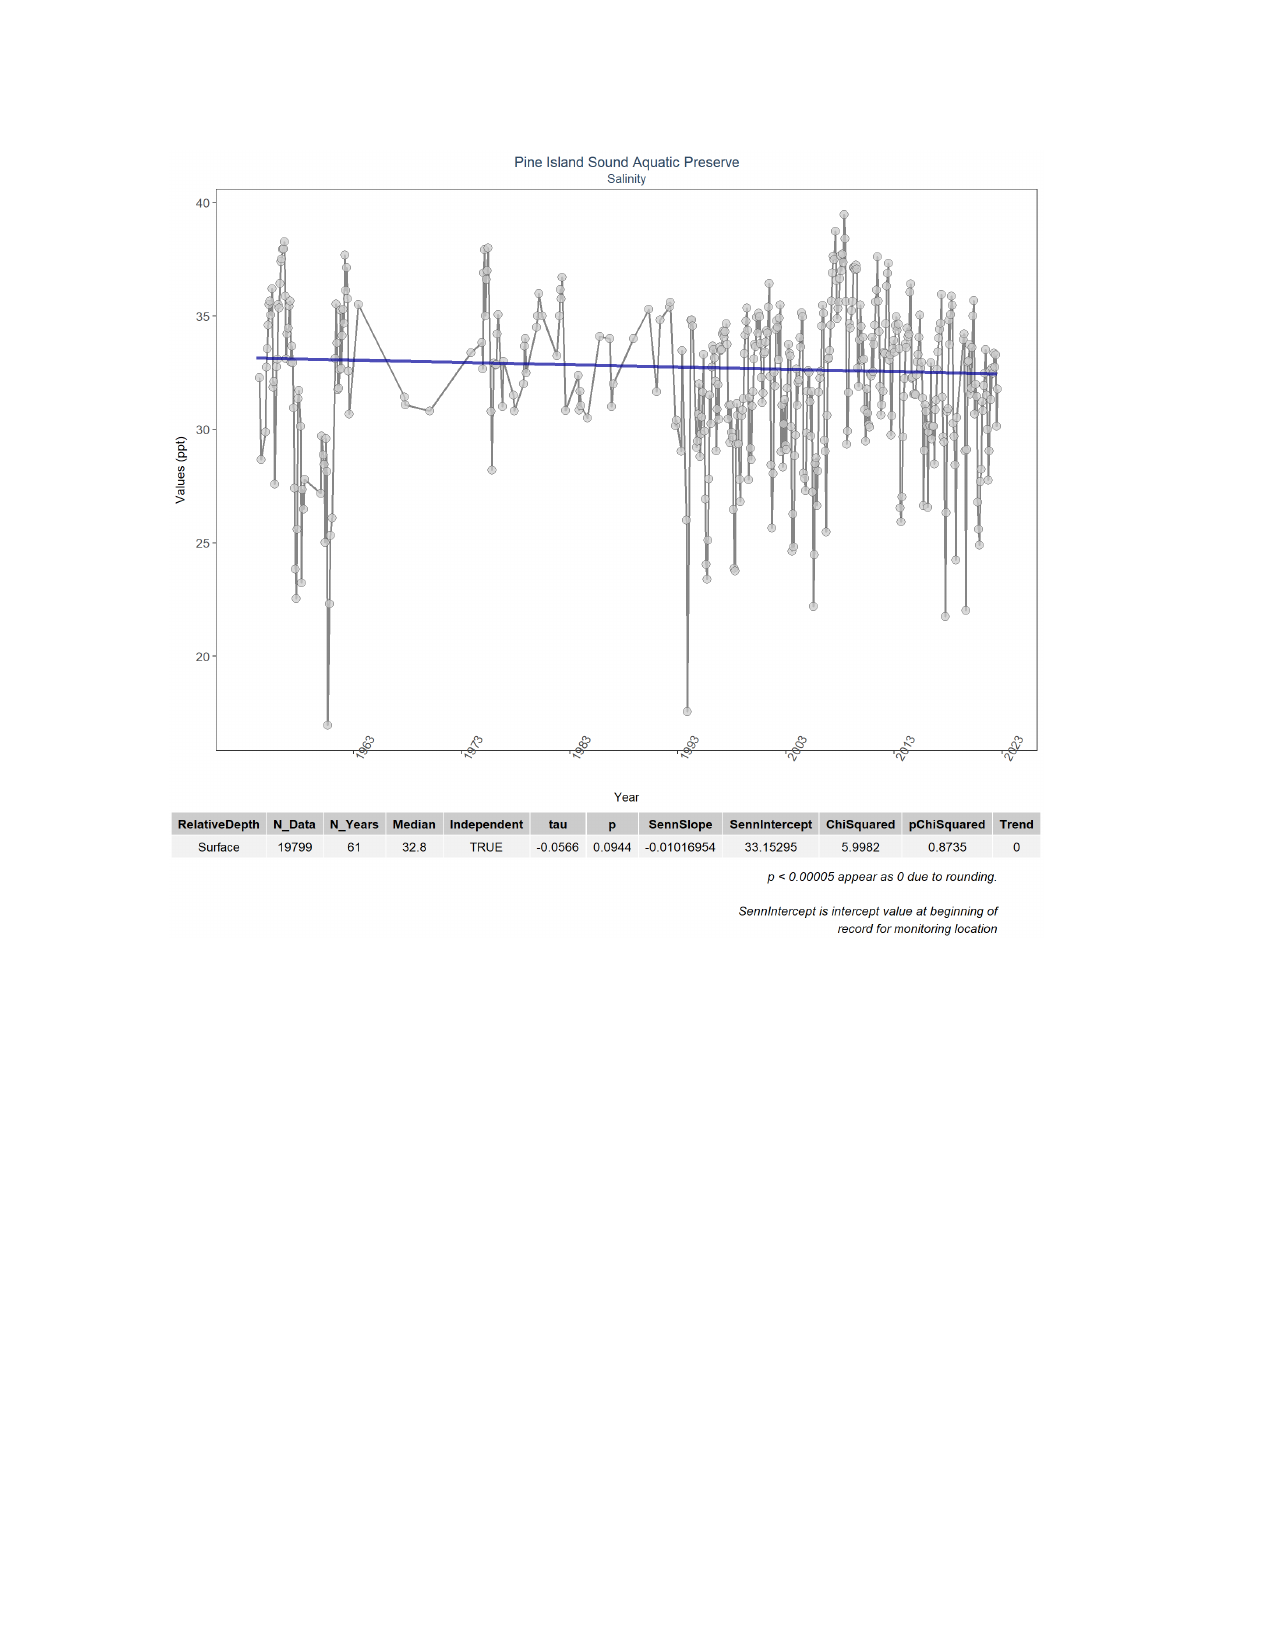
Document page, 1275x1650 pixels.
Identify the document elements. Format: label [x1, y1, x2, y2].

picture [168, 150, 1044, 938]
